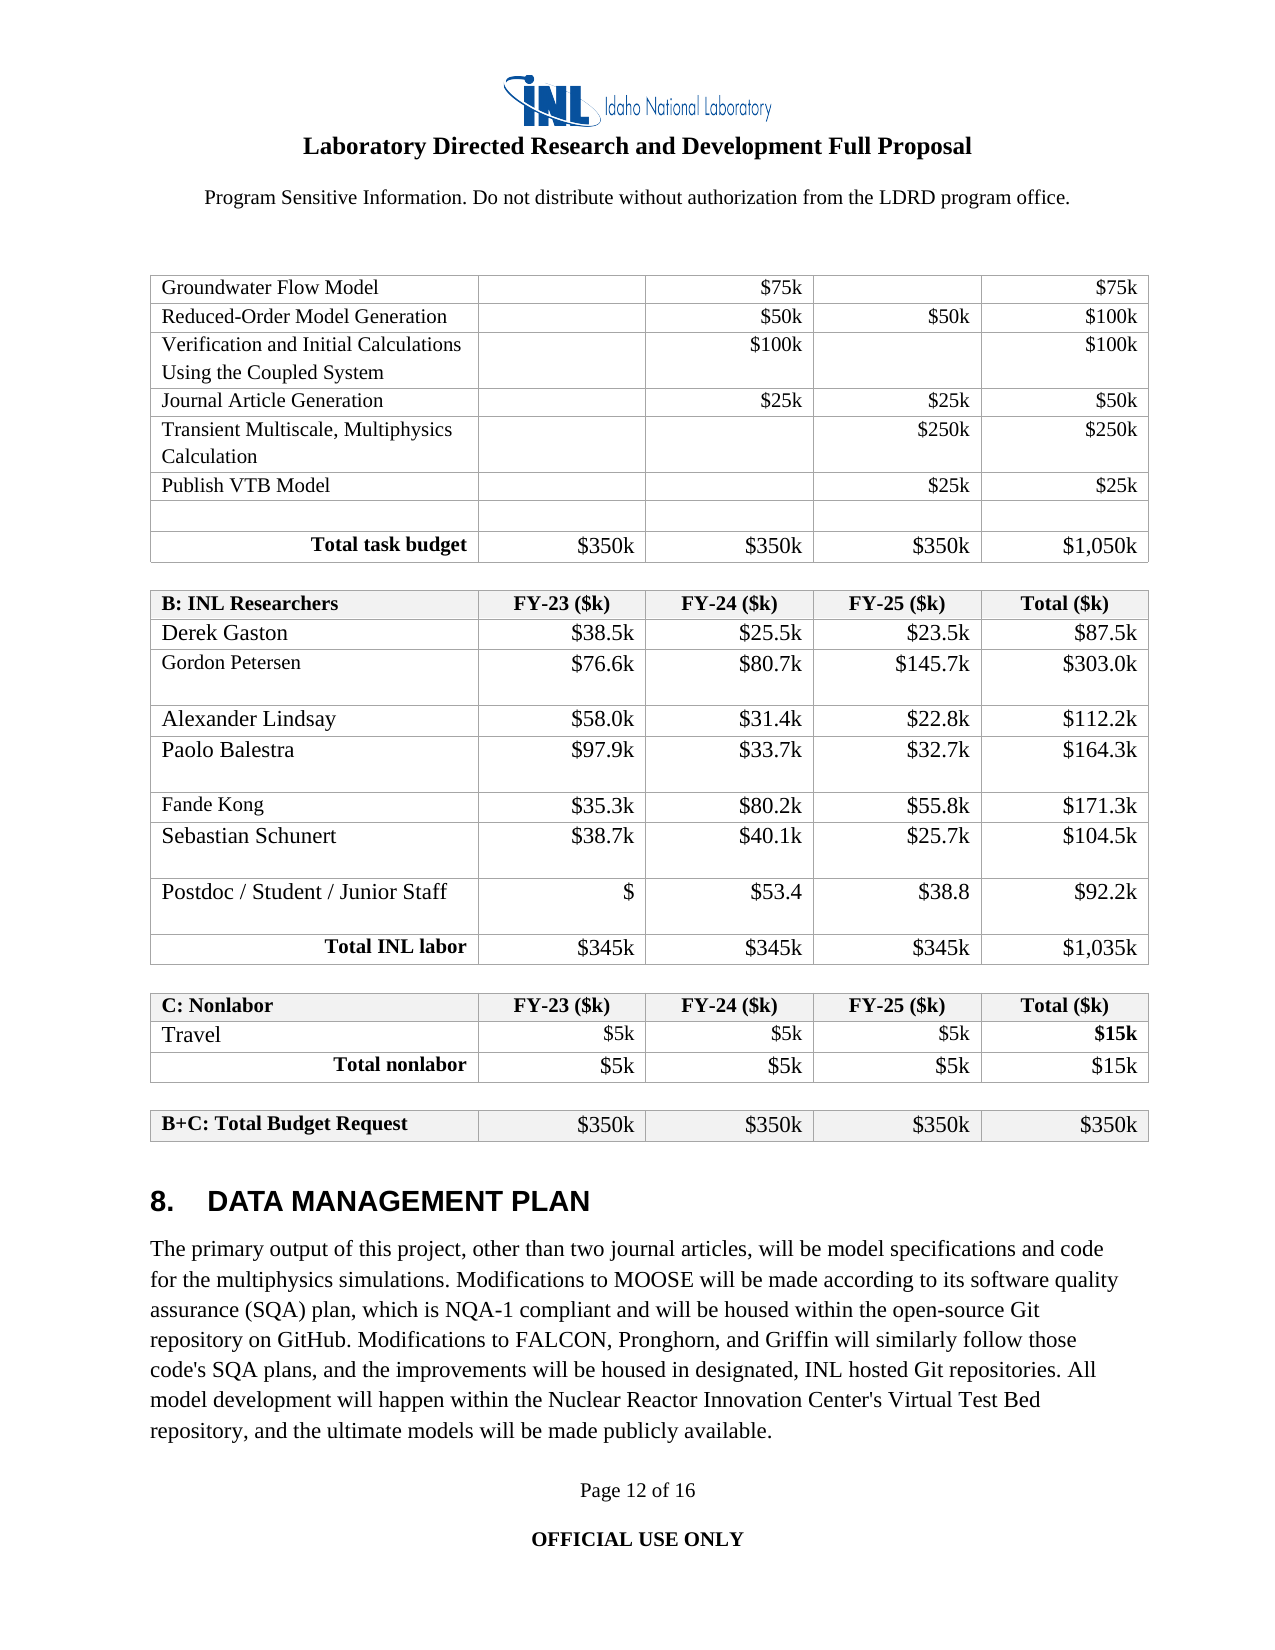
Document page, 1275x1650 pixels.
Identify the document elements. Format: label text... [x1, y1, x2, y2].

table_cell [150, 965, 478, 992]
table_cell [814, 333, 981, 387]
table_cell $303.0k [982, 650, 1148, 705]
table_cell FY- ($k) [646, 994, 813, 1021]
table_cell Total ($k) [982, 591, 1148, 618]
table_cell [645, 965, 813, 992]
table_cell $5k [814, 1022, 981, 1052]
table_cell $22.8k [814, 706, 981, 736]
table_cell Transient Multiscale, Multiphysics Calculation [151, 417, 478, 472]
table_cell Total INL labor [151, 935, 478, 964]
table_cell Postdoc / Student / Junior Staff [151, 879, 478, 933]
table_cell $25k [814, 473, 981, 500]
table_cell $58.0k [479, 706, 645, 736]
table_cell [150, 563, 478, 590]
table_cell [813, 965, 981, 992]
table_cell $31.4k [646, 706, 813, 736]
table_cell $87.5k [982, 620, 1148, 649]
table_cell $100k [982, 304, 1148, 331]
table_cell [151, 501, 478, 531]
table_cell [814, 276, 981, 303]
picture [503, 75, 772, 127]
table_cell Total nonlabor [151, 1053, 478, 1082]
table_cell $25.5k [646, 620, 813, 649]
table_cell $250k [982, 417, 1148, 472]
table_cell Publish VTB Model [151, 473, 478, 500]
table_cell FY- ($k) [479, 591, 645, 618]
table_cell [981, 965, 1148, 992]
table_cell $5k [646, 1022, 813, 1052]
table_cell $15k [982, 1022, 1148, 1052]
table_cell $33.7k [646, 737, 813, 791]
table_cell $38.7k [479, 823, 645, 878]
table_cell $25k [646, 389, 813, 416]
table_cell Fande Kong [151, 793, 478, 822]
table_cell FY- ($k) [814, 591, 981, 618]
table_cell [646, 417, 813, 472]
table_cell [479, 304, 645, 331]
table_cell [646, 473, 813, 500]
table_cell FY- ($k) [479, 994, 645, 1021]
table_cell [478, 1083, 645, 1110]
table_cell $76.6k [479, 650, 645, 705]
table_cell $38.8 [814, 879, 981, 933]
table_cell $97.9k [479, 737, 645, 791]
table_cell $23.5k [814, 620, 981, 649]
table_cell Total ($k) [982, 994, 1148, 1021]
table_cell $50k [982, 389, 1148, 416]
table_cell $75k [982, 276, 1148, 303]
table_cell [645, 563, 813, 590]
table_cell [479, 501, 645, 531]
table_cell $5k [479, 1022, 645, 1052]
table_cell $38.5k [479, 620, 645, 649]
table_cell $ [479, 879, 645, 933]
table_cell [479, 417, 645, 472]
table_cell $100k [982, 333, 1148, 387]
table_cell Journal Article Generation [151, 389, 478, 416]
table_cell [645, 1083, 813, 1110]
table_cell $164.3k [982, 737, 1148, 791]
table_cell $250k [814, 417, 981, 472]
subtitle DATA MANAGEMENT PLAN [150, 1184, 1125, 1218]
table_cell [479, 473, 645, 500]
table_cell Gordon Petersen [151, 650, 478, 705]
table_cell FY- ($k) [814, 994, 981, 1021]
table_cell [981, 1083, 1148, 1110]
table_cell $100k [646, 333, 813, 387]
table_cell $32.7k [814, 737, 981, 791]
table_cell [150, 1083, 478, 1110]
table_cell [981, 563, 1148, 590]
table_cell $50k [814, 304, 981, 331]
table_cell FY- ($k) [646, 591, 813, 618]
table_cell B+C: Total Budget Request [151, 1111, 478, 1141]
table_cell $25k [982, 473, 1148, 500]
table_cell Groundwater Flow Model [151, 276, 478, 303]
table_cell B: INL Researchers [151, 591, 478, 618]
table_cell [982, 501, 1148, 531]
table_cell [478, 965, 645, 992]
table_cell [813, 1083, 981, 1110]
table_cell [478, 563, 645, 590]
table_cell $75k [646, 276, 813, 303]
table_cell [646, 501, 813, 531]
table_cell $55.8k [814, 793, 981, 822]
table_cell $112.2k [982, 706, 1148, 736]
table_cell [479, 389, 645, 416]
table_cell [814, 501, 981, 531]
table_cell C: Nonlabor [151, 994, 478, 1021]
table_cell $25.7k [814, 823, 981, 878]
table_cell $80.7k [646, 650, 813, 705]
table_cell $145.7k [814, 650, 981, 705]
table_cell Paolo Balestra [151, 737, 478, 791]
table_cell Total task budget [151, 532, 478, 562]
table_cell $25k [814, 389, 981, 416]
table_cell Reduced-Order Model Generation [151, 304, 478, 331]
table_cell $104.5k [982, 823, 1148, 878]
table_cell $171.3k [982, 793, 1148, 822]
table_cell $53.4 [646, 879, 813, 933]
table_cell Verification and Initial Calculations Using the Coupled System [151, 333, 478, 387]
table_cell [479, 333, 645, 387]
table_cell $50k [646, 304, 813, 331]
table_cell $40.1k [646, 823, 813, 878]
table_cell [813, 563, 981, 590]
table_cell $80.2k [646, 793, 813, 822]
table_cell Sebastian Schunert [151, 823, 478, 878]
table_cell $35.3k [479, 793, 645, 822]
table_cell $92.2k [982, 879, 1148, 933]
table_cell [479, 276, 645, 303]
